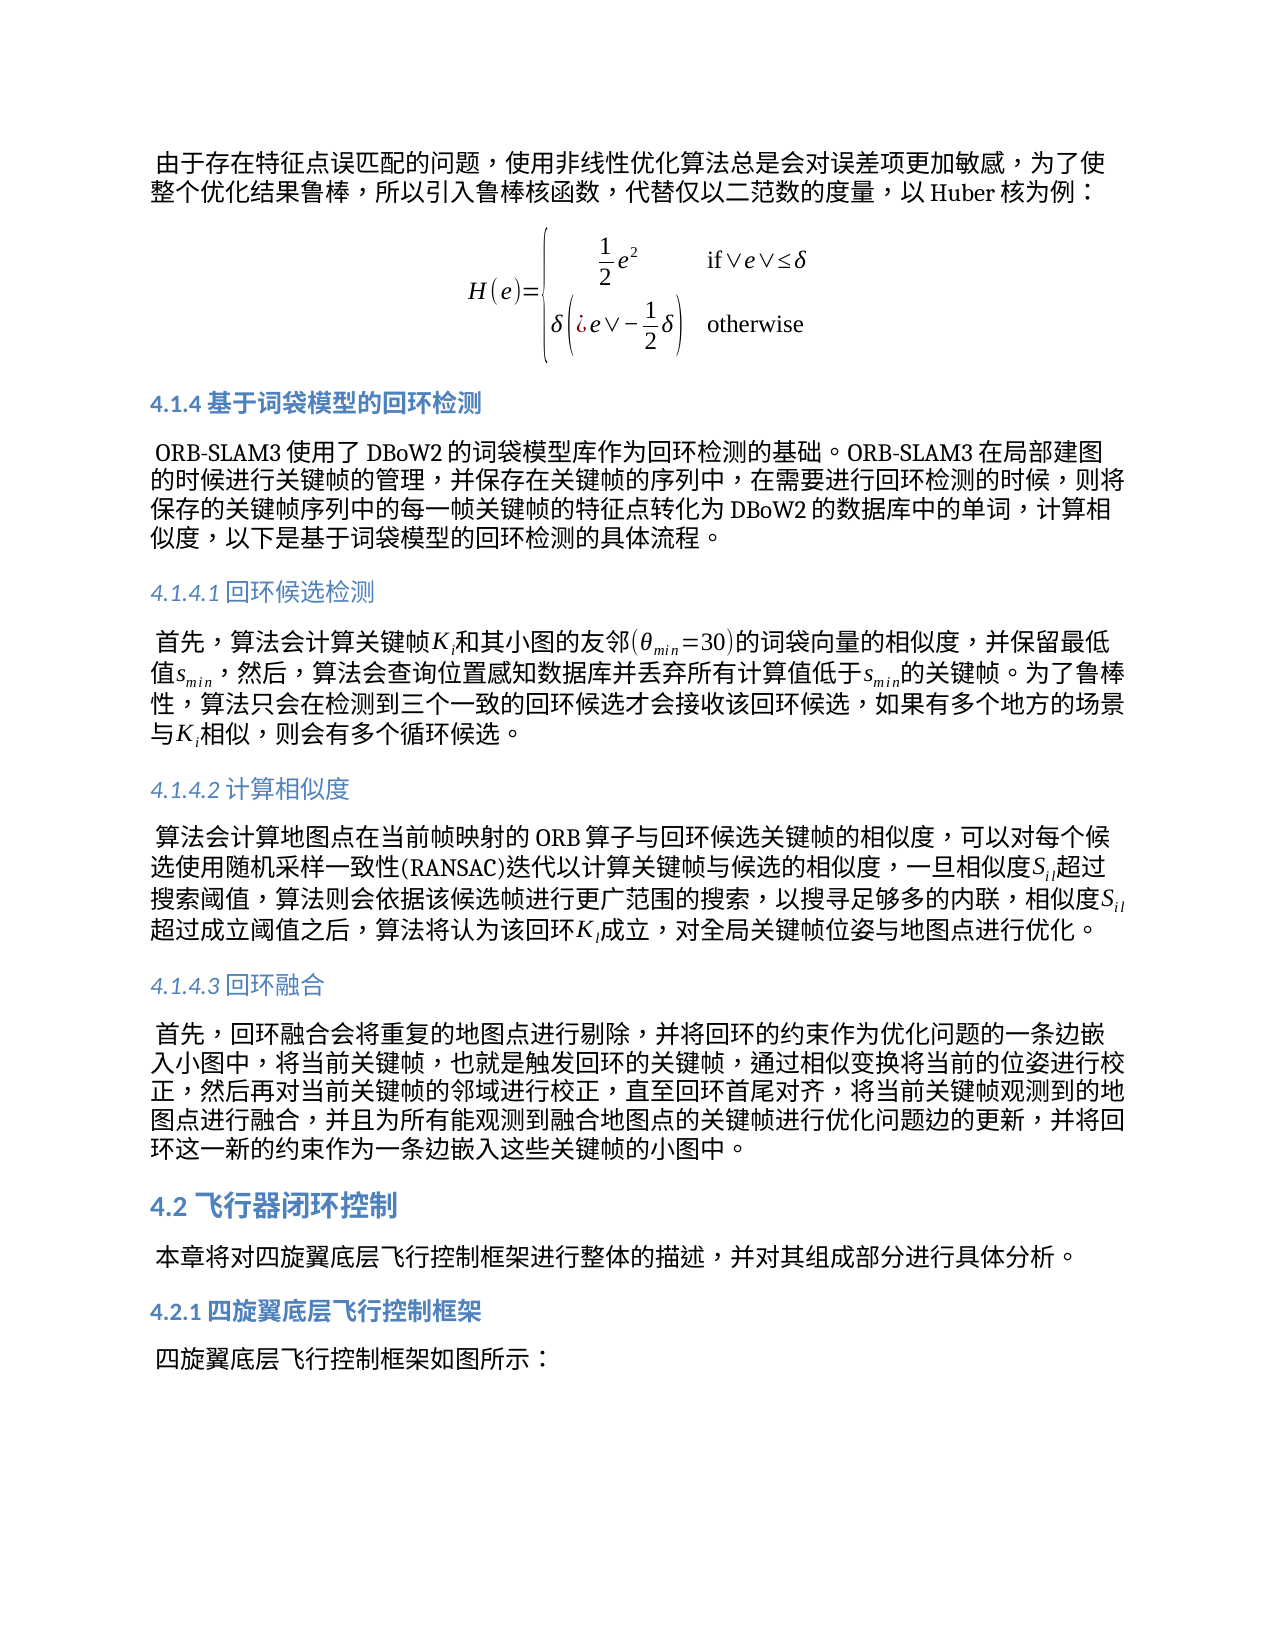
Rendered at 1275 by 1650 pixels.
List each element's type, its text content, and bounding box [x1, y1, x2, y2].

text 本章将对四旋翼底层飞行控制框架进行整体的描述，并对其组成部分进行具体分析。 [150, 1244, 1125, 1272]
text 首先，回环融合会将重复的地图点进行剔除，并将回环的约束作为优化问题的一条边嵌入小图中，将当前关键帧，也就是触发回环的关键帧，通过相似变换将当前的位姿进行校正，然后再对当前关键帧的邻域进行校正，直至回环首尾对齐，将当前关键帧观测到的地图点进行融合，并且为所有能观测到融合地图点的关键帧进行优化问题边的更新，并将回环这一新的约束作为一条边嵌入这些关键帧的小图中。 [150, 1021, 1125, 1164]
text 由于存在特征点误匹配的问题，使用非线性优化算法总是会对误差项更加敏感，为了使整个优化结果鲁棒，所以引入鲁棒核函数，代替仅以二范数的度量，以Huber核为例： [150, 150, 1125, 207]
subtitle 4.2 飞行器闭环控制 [150, 1185, 1125, 1225]
subtitle 4.1.4.2 计算相似度 [150, 771, 1125, 806]
text 算法会计算地图点在当前帧映射的ORB算子与回环候选关键帧的相似度，可以对每个候选使用随机采样一致性(RANSAC)迭代以计算关键帧与候选的相似度，一旦相似度超过搜索阈值，算法则会依据该候选帧进行更广范围的搜索，以搜寻足够多的内联，相似度超过成立阈值之后，算法将认为该回环成立，对全局关键帧位姿与地图点进行优化。 [150, 824, 1125, 947]
subtitle 4.1.4.3 回环融合 [150, 968, 1125, 1002]
subtitle 4.1.4 基于词袋模型的回环检测 [150, 386, 1125, 420]
subtitle 4.2.1 四旋翼底层飞行控制框架 [150, 1293, 1125, 1327]
text 首先，算法会计算关键帧和其小图的友邻的词袋向量的相似度，并保留最低值，然后，算法会查询位置感知数据库并丢弃所有计算值低于的关键帧。为了鲁棒性，算法只会在检测到三个一致的回环候选才会接收该回环候选，如果有多个地方的场景与相似，则会有多个循环候选。 [150, 627, 1125, 751]
subtitle 4.1.4.1 回环候选检测 [150, 574, 1125, 608]
text ORB-SLAM3使用了DBoW2的词袋模型库作为回环检测的基础。ORB-SLAM3在局部建图的时候进行关键帧的管理，并保存在关键帧的序列中，在需要进行回环检测的时候，则将保存的关键帧序列中的每一帧关键帧的特征点转化为DBoW2的数据库中的单词，计算相似度，以下是基于词袋模型的回环检测的具体流程。 [150, 438, 1125, 553]
text 四旋翼底层飞行控制框架如图所示： [150, 1346, 1125, 1375]
